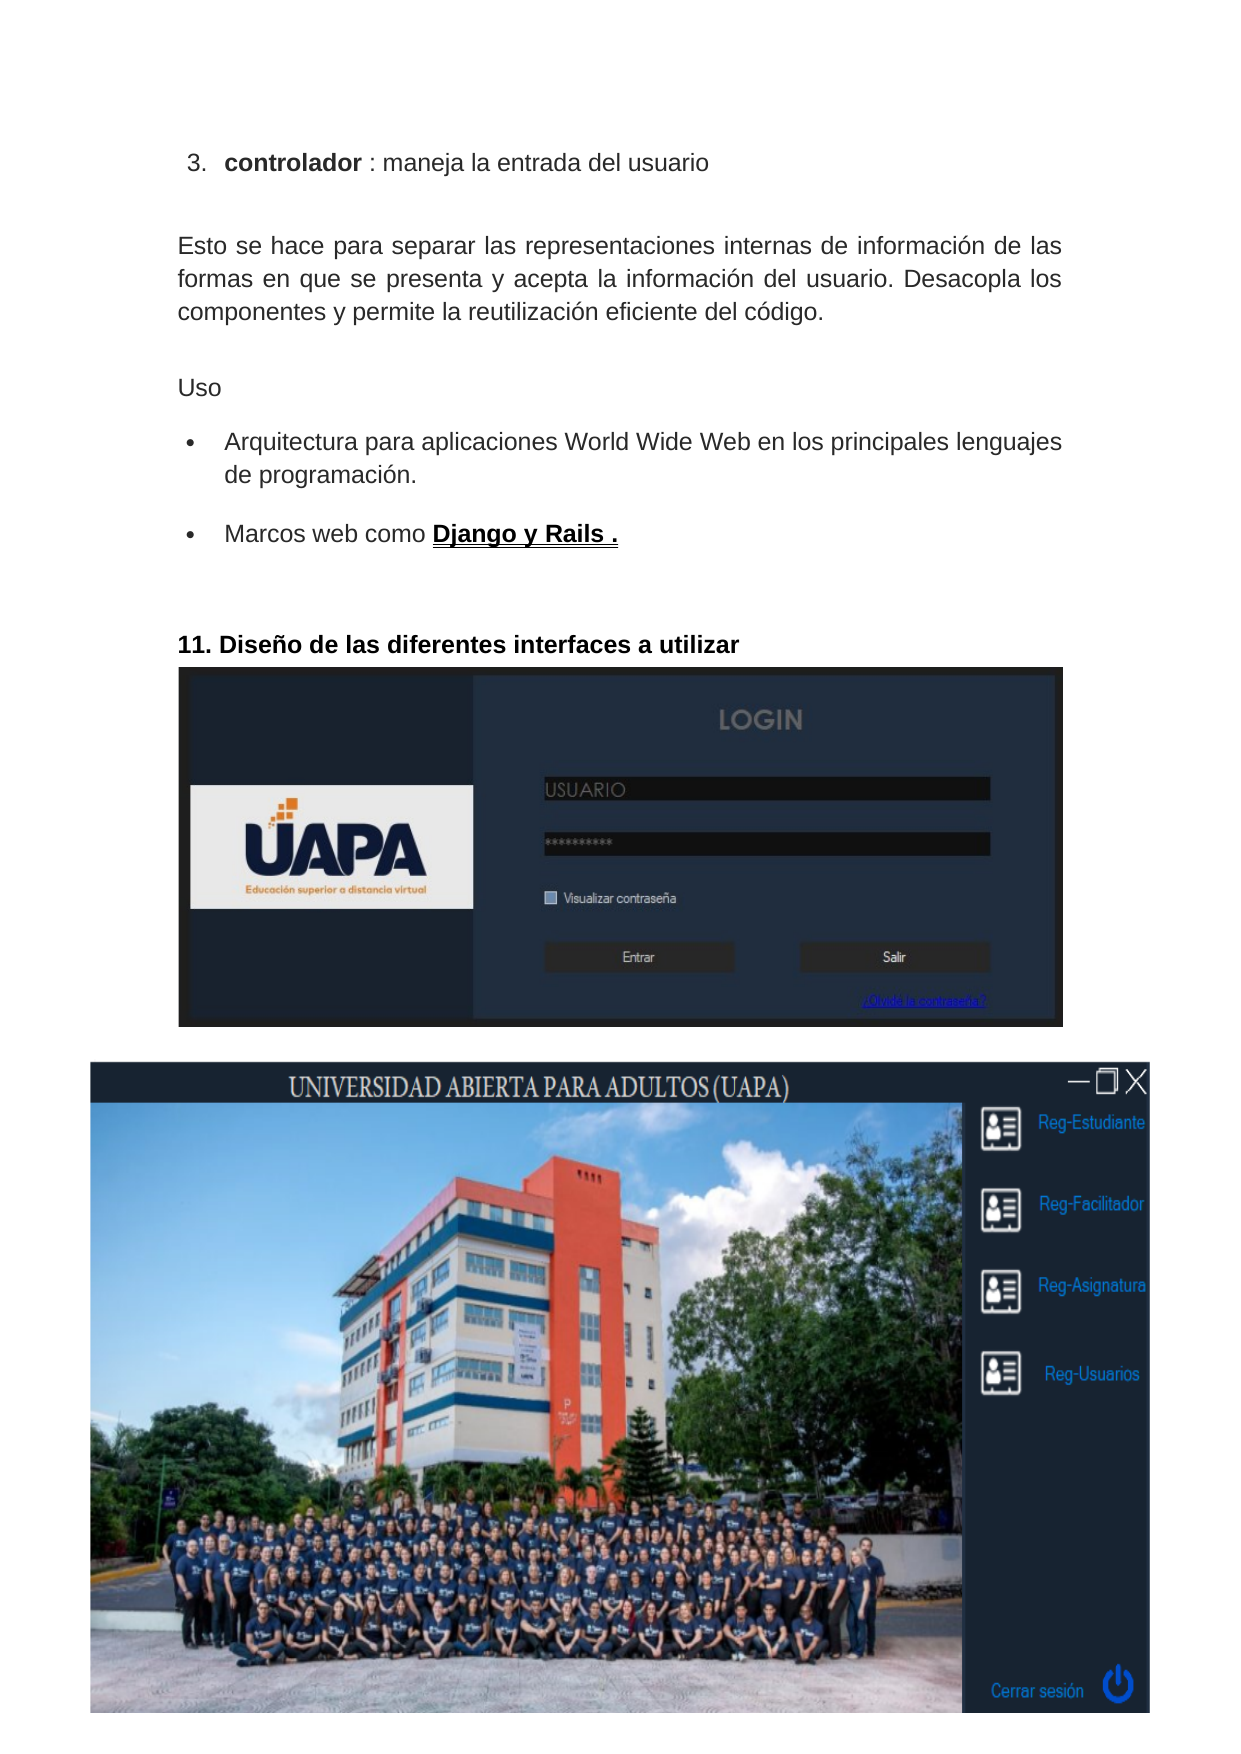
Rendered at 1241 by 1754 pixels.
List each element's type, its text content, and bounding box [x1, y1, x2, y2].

list Arquitectura para aplicaciones World Wide Web en los principales lenguajes de programación. [187, 427, 1063, 489]
text Esto se hace para separar las representaciones internas de información de las formas en que se presenta y acepta la información del usuario. Desacopla los componentes y permite la reutilización eficiente del código. [177, 231, 1063, 325]
subtitle Uso [177, 373, 1063, 401]
picture [90, 1059, 1150, 1713]
list Marcos web como Django y Rails . [187, 519, 1063, 548]
text 11. Diseño de las diferentes interfaces a utilizar [177, 630, 1063, 659]
list controlador : maneja la entrada del usuario [187, 148, 1063, 176]
picture [178, 667, 1063, 1027]
